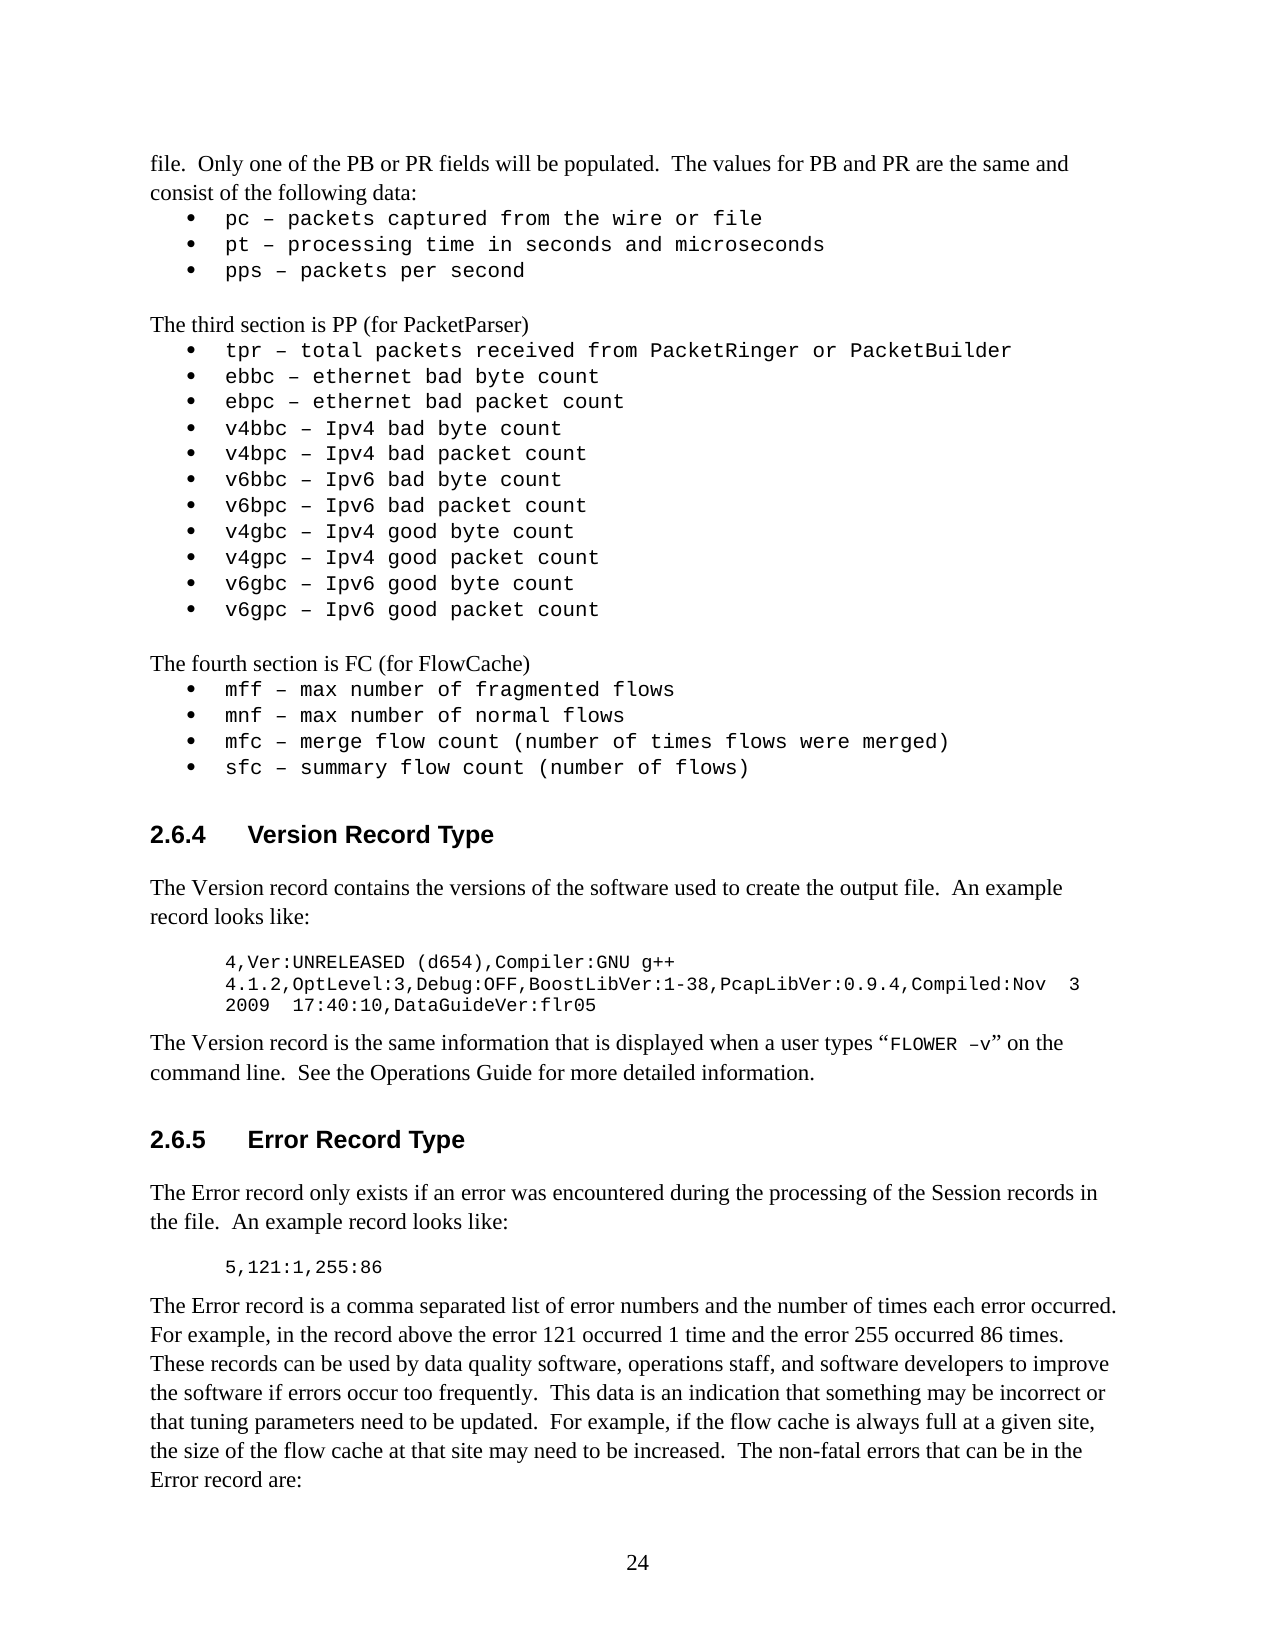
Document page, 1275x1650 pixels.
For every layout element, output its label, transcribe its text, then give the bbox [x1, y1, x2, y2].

text 4,Ver:UNRELEASED (d654),Compiler:GNU g++ 4.1.2,OptLevel:3,Debug:OFF,BoostLibVer:1-38,PcapLibVer:0.9.4,Compiled:Nov 3 2009 17:40:10,DataGuideVer:flr05 [225, 953, 1125, 1017]
list sfc – summary flow count (number of flows) [187, 757, 1125, 780]
subtitle Error Record Type [150, 1125, 1125, 1154]
text The fourth section is FC (for FlowCache) [150, 650, 1125, 676]
list mfc – merge flow count (number of times flows were merged) [187, 731, 1125, 754]
list mff – max number of fragmented flows [187, 679, 1125, 703]
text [150, 150, 1125, 205]
list v6bpc – Ipv6 bad packet count [187, 495, 1125, 519]
subtitle Version Record Type [150, 820, 1125, 849]
text The Error record is a comma separated list of error numbers and the number of times each error occurred. For example, in the record above the error 121 occurred 1 time and the error 255 occurred 86 times. These records can be used by data quality software, operations staff, and software developers to improve the software if errors occur too frequently. This data is an indication that something may be incorrect or that tuning parameters need to be updated. For example, if the flow cache is always full at a given site, the size of the flow cache at that site may need to be increased. The non-fatal errors that can be in the Error record are: [150, 1292, 1125, 1492]
list v6gpc – Ipv6 good packet count [187, 599, 1125, 623]
list ebpc – ethernet bad packet count [187, 392, 1125, 415]
list pps – packets per second [187, 260, 1125, 283]
list pc – packets captured from the wire or file [187, 208, 1125, 232]
list v4gbc – Ipv4 good byte count [187, 521, 1125, 545]
list pt – processing time in seconds and microseconds [187, 234, 1125, 257]
list v4gpc – Ipv4 good packet count [187, 547, 1125, 571]
list v4bpc – Ipv4 bad packet count [187, 443, 1125, 467]
text The Version record contains the versions of the software used to create the output file. An example record looks like: [150, 874, 1125, 929]
text The Version record is the same information that is displayed when a user types “FLOWER –v” on the command line. See the Operations Guide for more detailed information. [150, 1029, 1125, 1085]
text The Error record only exists if an error was encountered during the processing of the Session records in the file. An example record looks like: [150, 1179, 1125, 1234]
list tpr – total packets received from PacketRinger or PacketBuilder [187, 340, 1125, 363]
list v4bbc – Ipv4 bad byte count [187, 417, 1125, 441]
list ebbc – ethernet bad byte count [187, 366, 1125, 389]
list mnf – max number of normal flows [187, 705, 1125, 728]
text The third section is PP (for PacketParser) [150, 311, 1125, 337]
list v6gbc – Ipv6 good byte count [187, 573, 1125, 597]
text 5,121:1,255:86 [225, 1258, 1125, 1279]
list v6bbc – Ipv6 bad byte count [187, 469, 1125, 493]
